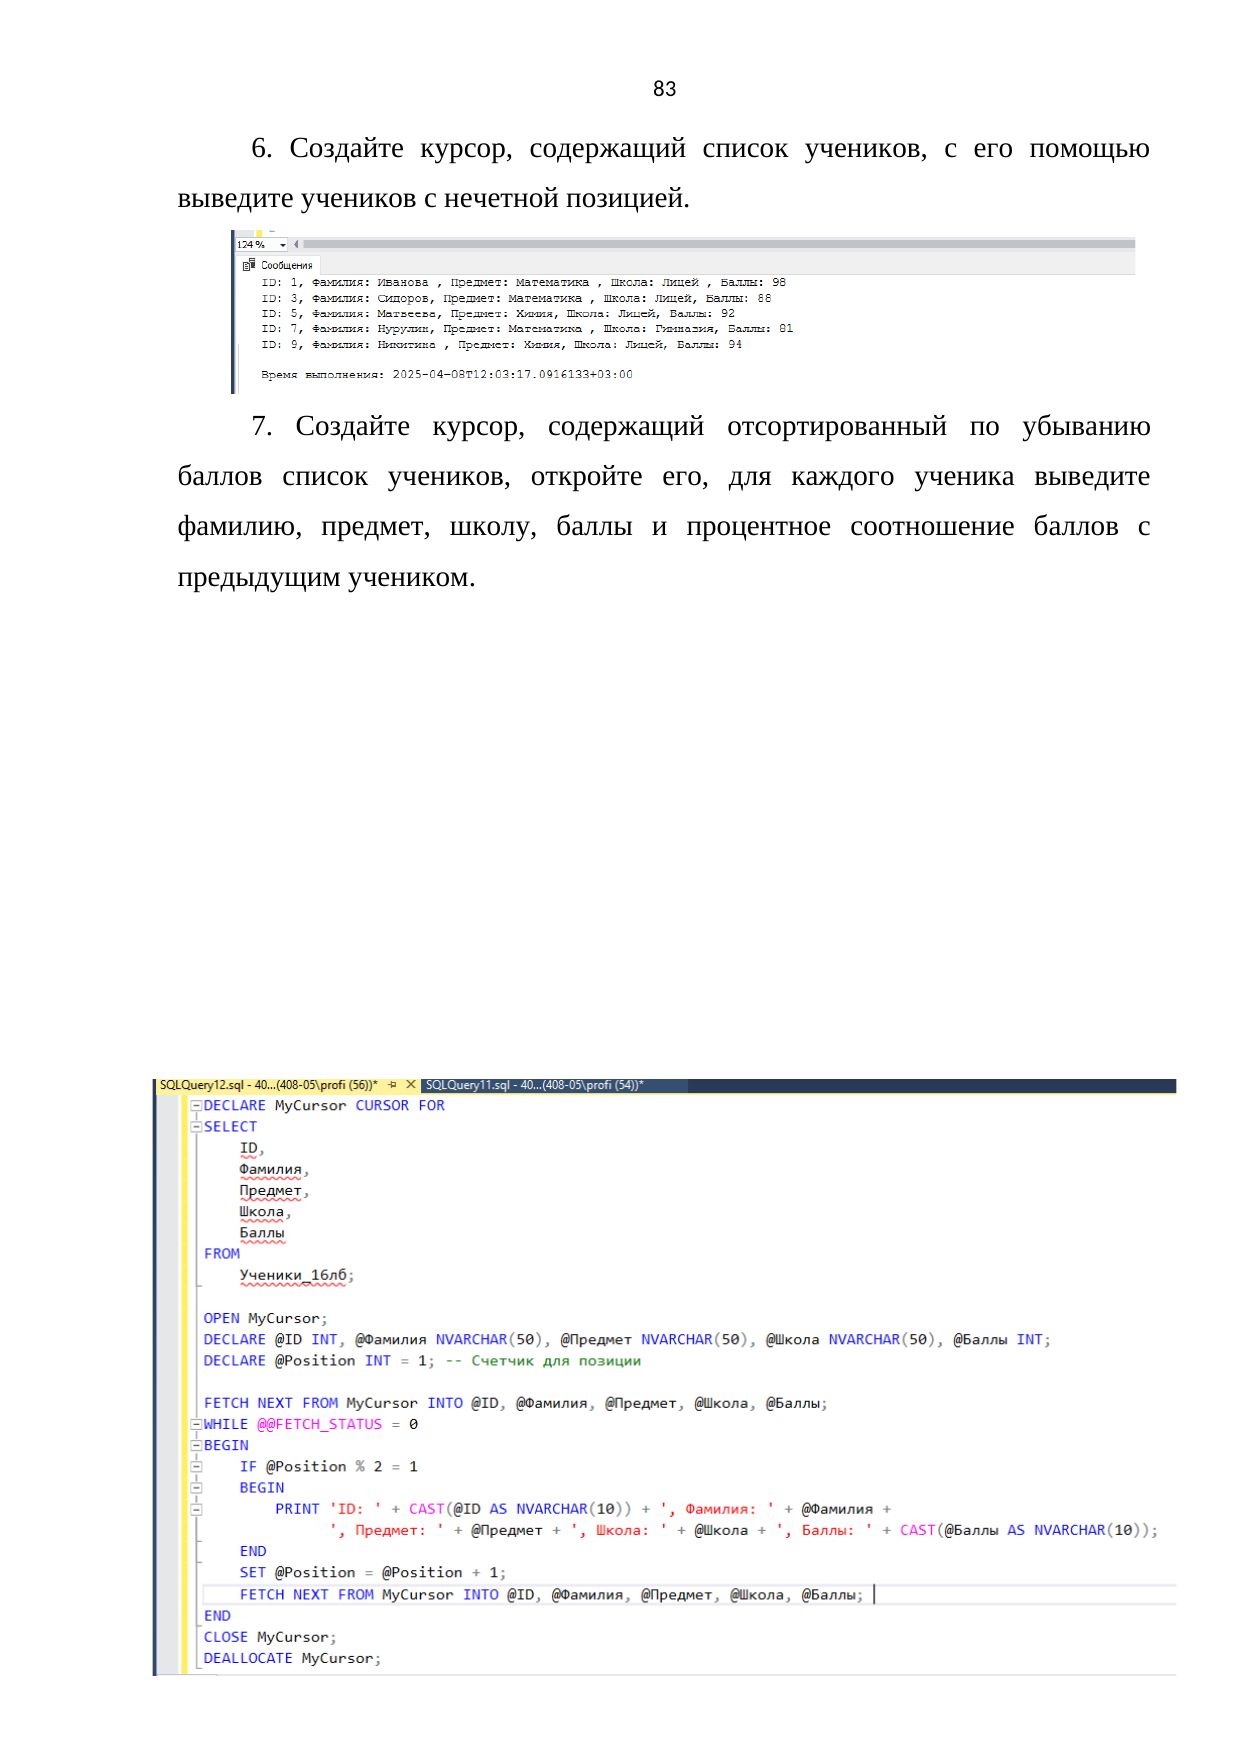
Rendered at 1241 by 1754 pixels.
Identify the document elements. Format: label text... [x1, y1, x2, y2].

list 7. Создайте курсор, содержащий отсортированный по убыванию баллов список учеников, откройте его, для каждого ученика выведите фамилию, предмет, школу, баллы и процентное соотношение баллов с предыдущим учеником. [177, 408, 1152, 592]
picture [152, 1079, 1177, 1676]
picture [231, 230, 1136, 394]
list 6. Создайте курсор, содержащий список учеников, с его помощью выведите учеников с нечетной позицией. [177, 130, 1152, 214]
